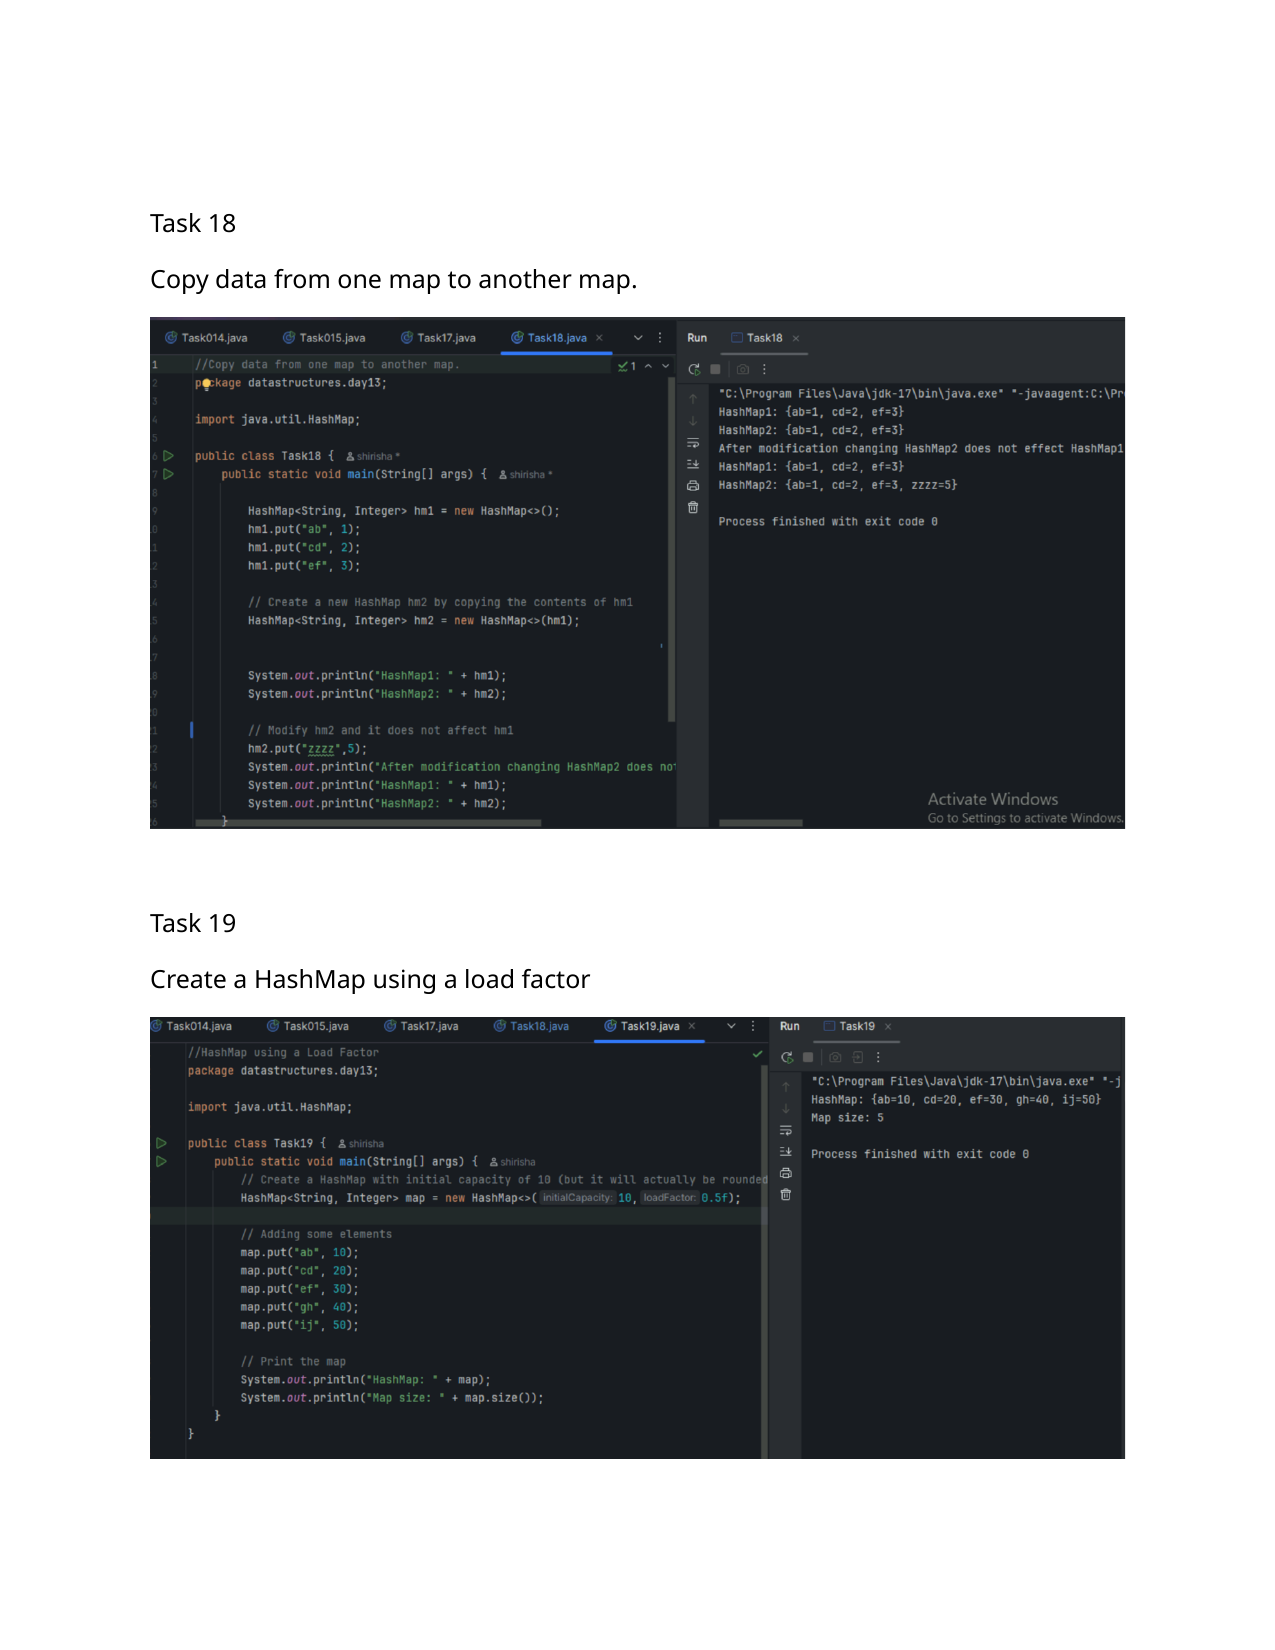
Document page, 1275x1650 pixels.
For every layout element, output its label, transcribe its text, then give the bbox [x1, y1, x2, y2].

picture [150, 317, 1125, 829]
picture [150, 1017, 1125, 1459]
text Task 19 [150, 906, 1125, 940]
text Task 18 [150, 206, 1125, 240]
text Create a HashMap using a load factor [150, 962, 1125, 996]
text Copy data from one map to another map. [150, 262, 1125, 296]
